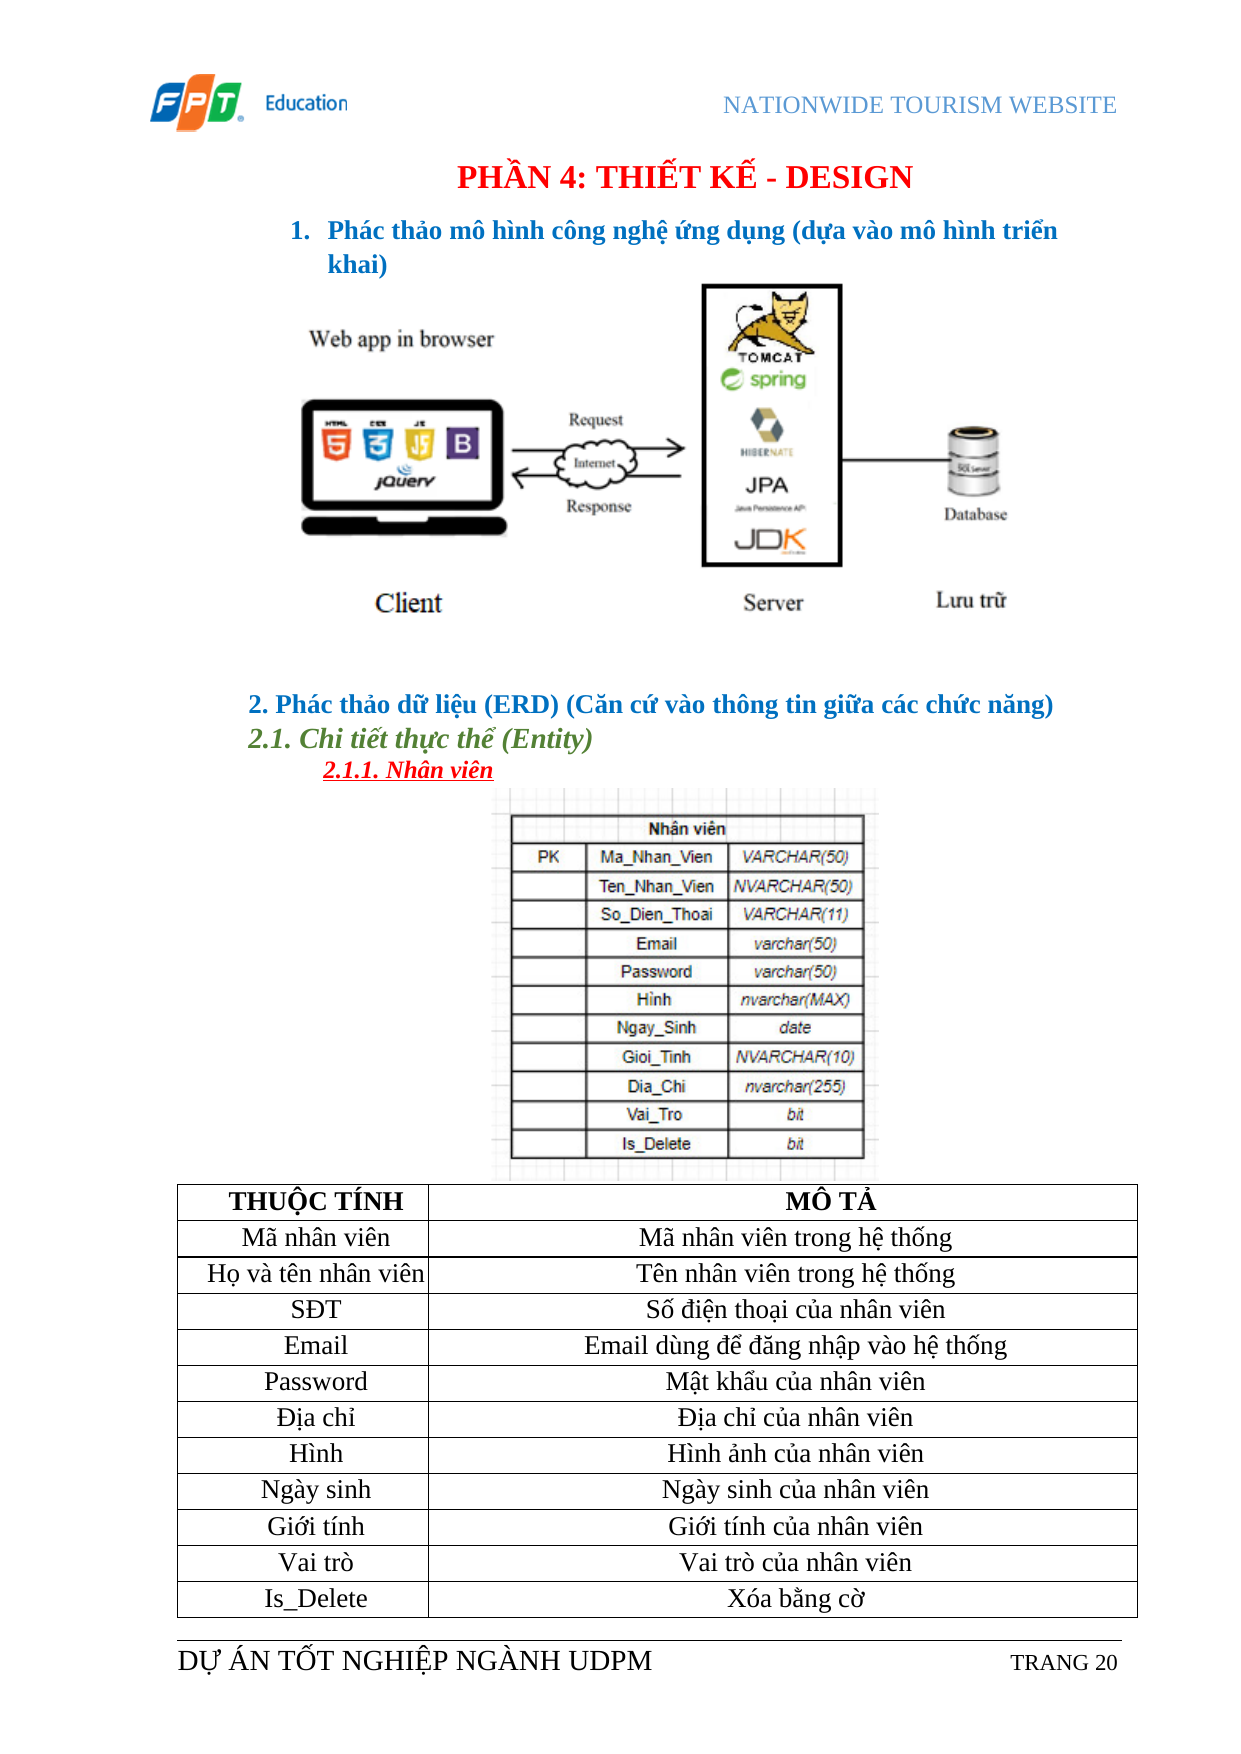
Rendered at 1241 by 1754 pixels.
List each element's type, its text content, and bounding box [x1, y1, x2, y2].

table_cell Ngày sinh của nhân viên [429, 1474, 1137, 1509]
table_cell Giới tính của nhân viên [429, 1510, 1137, 1545]
table_cell Mật khẩu của nhân viên [429, 1366, 1137, 1401]
table_cell Vai trò [178, 1546, 428, 1581]
table_cell Địa chỉ của nhân viên [429, 1402, 1137, 1437]
table_cell Xóa bằng cờ [429, 1582, 1137, 1617]
table_cell Số điện thoại của nhân viên [429, 1294, 1137, 1328]
table_cell Mã nhân viên trong hệ thống [429, 1221, 1137, 1256]
table_cell Mã nhân viên [178, 1221, 428, 1256]
subtitle 2. Phác thảo dữ liệu (ERD) (Căn cứ vào thông tin giữa các chức năng) [177, 688, 1122, 719]
table_header THUỘC TÍNH [178, 1185, 428, 1220]
table_cell Vai trò của nhân viên [429, 1546, 1137, 1581]
subtitle Phác thảo mô hình công nghệ ứng dụng (dựa vào mô hình triển khai) [290, 214, 1122, 279]
table_cell Email dùng để đăng nhập vào hệ thống [429, 1330, 1137, 1364]
table_cell Is_Delete [178, 1582, 428, 1617]
table_cell Password [178, 1366, 428, 1401]
table_cell Họ và tên nhân viên [178, 1258, 428, 1292]
subtitle PHẦN 4: THIẾT KẾ - DESIGN [177, 118, 1122, 195]
subtitle 2.1. Chi tiết thực thể (Entity) [177, 721, 1122, 755]
picture [491, 788, 879, 1181]
table_cell Giới tính [178, 1510, 428, 1545]
table_header MÔ TẢ [429, 1185, 1137, 1220]
table_cell Địa chỉ [178, 1402, 428, 1437]
table_cell Tên nhân viên trong hệ thống [429, 1258, 1137, 1292]
table_cell Hình [178, 1438, 428, 1473]
text 2.1.1. Nhân viên [252, 755, 1122, 784]
picture [289, 281, 1079, 669]
picture [150, 74, 347, 132]
table_cell Email [178, 1330, 428, 1364]
table_cell Hình ảnh của nhân viên [429, 1438, 1137, 1473]
table_cell Ngày sinh [178, 1474, 428, 1509]
table_cell SĐT [178, 1294, 428, 1328]
